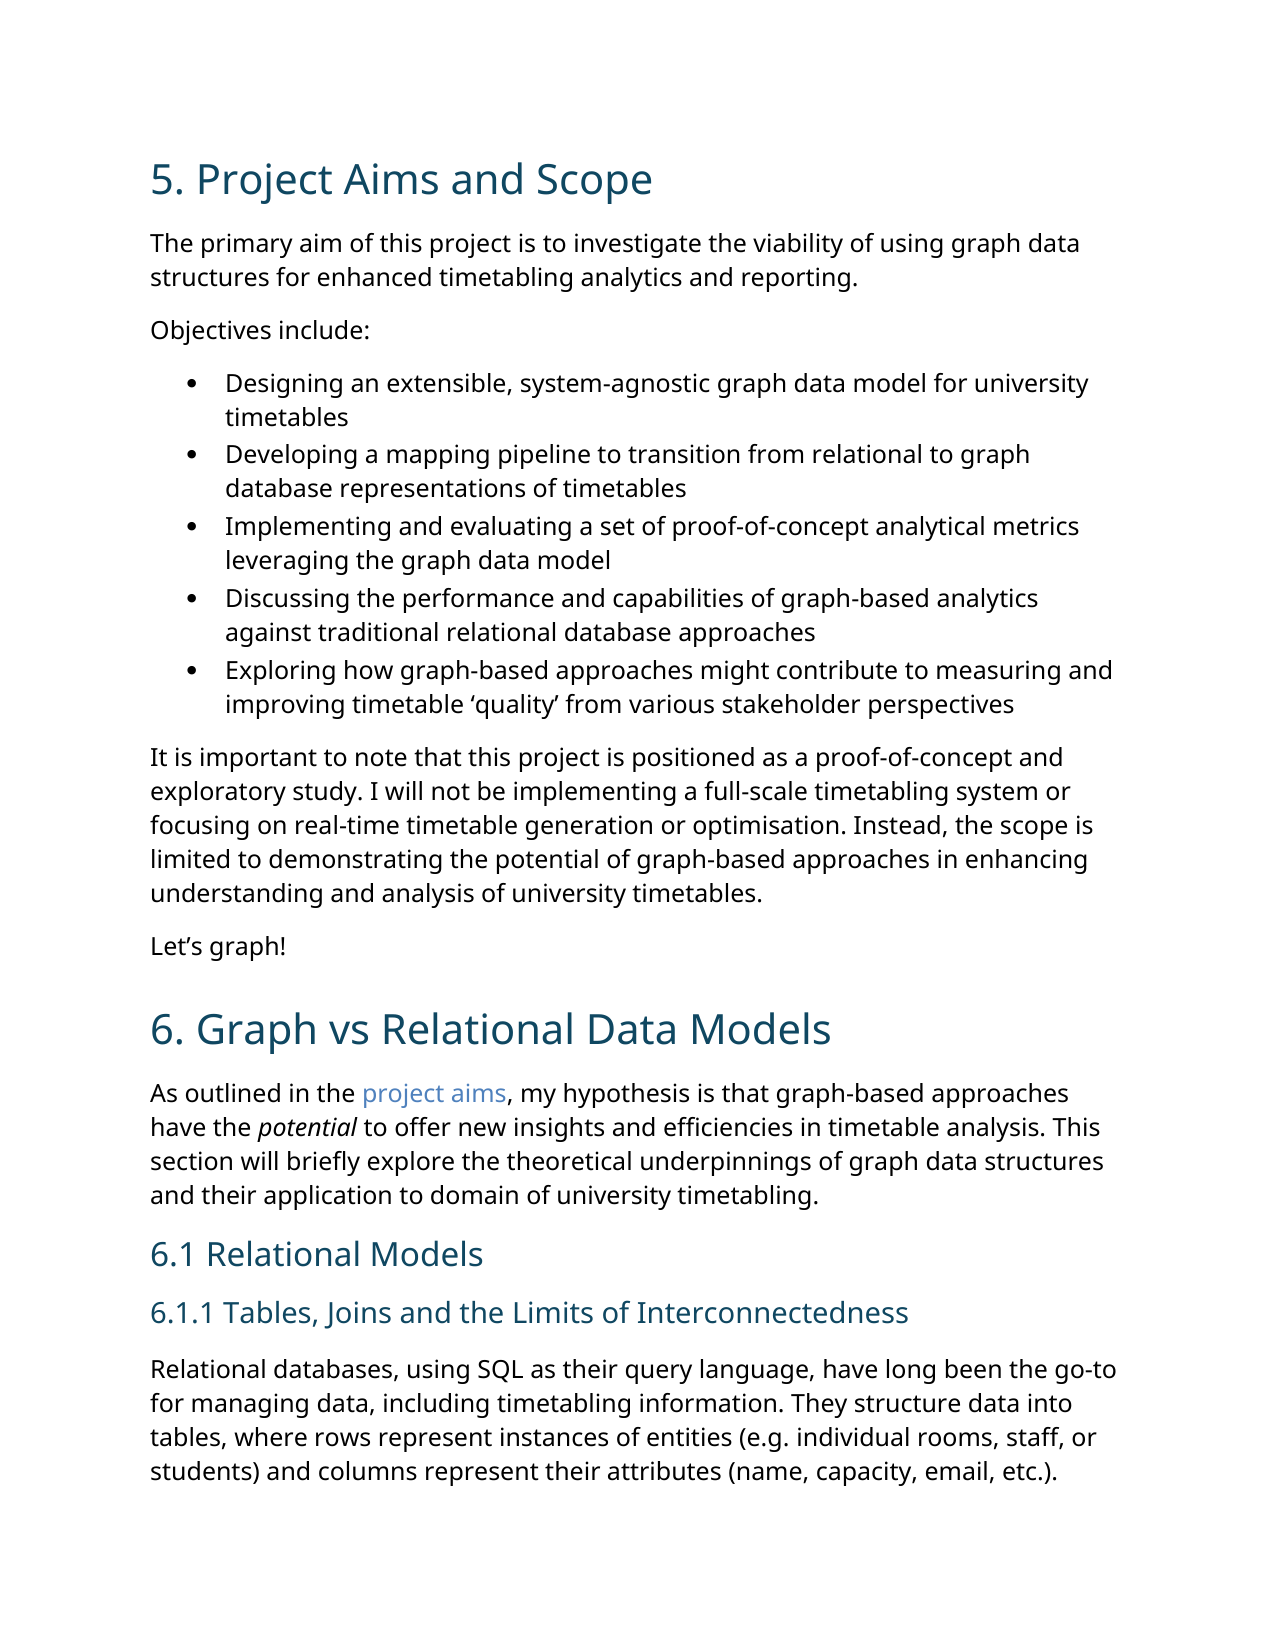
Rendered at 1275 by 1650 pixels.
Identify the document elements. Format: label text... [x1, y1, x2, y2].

subtitle 6.1 Relational Models [150, 1231, 1125, 1276]
text The primary aim of this project is to investigate the viability of using graph data structures for enhanced timetabling analytics and reporting. [150, 226, 1125, 294]
subtitle 6.1.1 Tables, Joins and the Limits of Interconnectedness [150, 1293, 1125, 1332]
text Objectives include: [150, 312, 1125, 346]
subtitle 5. Project Aims and Scope [150, 150, 1125, 207]
text Let’s graph! [150, 929, 1125, 963]
list Developing a mapping pipeline to transition from relational to graph database representations of timetables [187, 437, 1125, 505]
list Designing an extensible, system-agnostic graph data model for university timetables [187, 365, 1125, 433]
list Exploring how graph-based approaches might contribute to measuring and improving timetable ‘quality’ from various stakeholder perspectives [187, 653, 1125, 721]
text It is important to note that this project is positioned as a proof-of-concept and exploratory study. I will not be implementing a full-scale timetabling system or focusing on real-time timetable generation or optimisation. Instead, the scope is limited to demonstrating the potential of graph-based approaches in enhancing understanding and analysis of university timetables. [150, 739, 1125, 910]
list Discussing the performance and capabilities of graph-based analytics against traditional relational database approaches [187, 581, 1125, 649]
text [150, 1351, 1125, 1487]
text As outlined in the project aims, my hypothesis is that graph-based approaches have the potential to offer new insights and efficiencies in timetable analysis. This section will briefly explore the theoretical underpinnings of graph data structures and their application to domain of university timetabling. [150, 1076, 1125, 1212]
subtitle 6. Graph vs Relational Data Models [150, 1000, 1125, 1057]
list Implementing and evaluating a set of proof-of-concept analytical metrics leveraging the graph data model [187, 509, 1125, 577]
